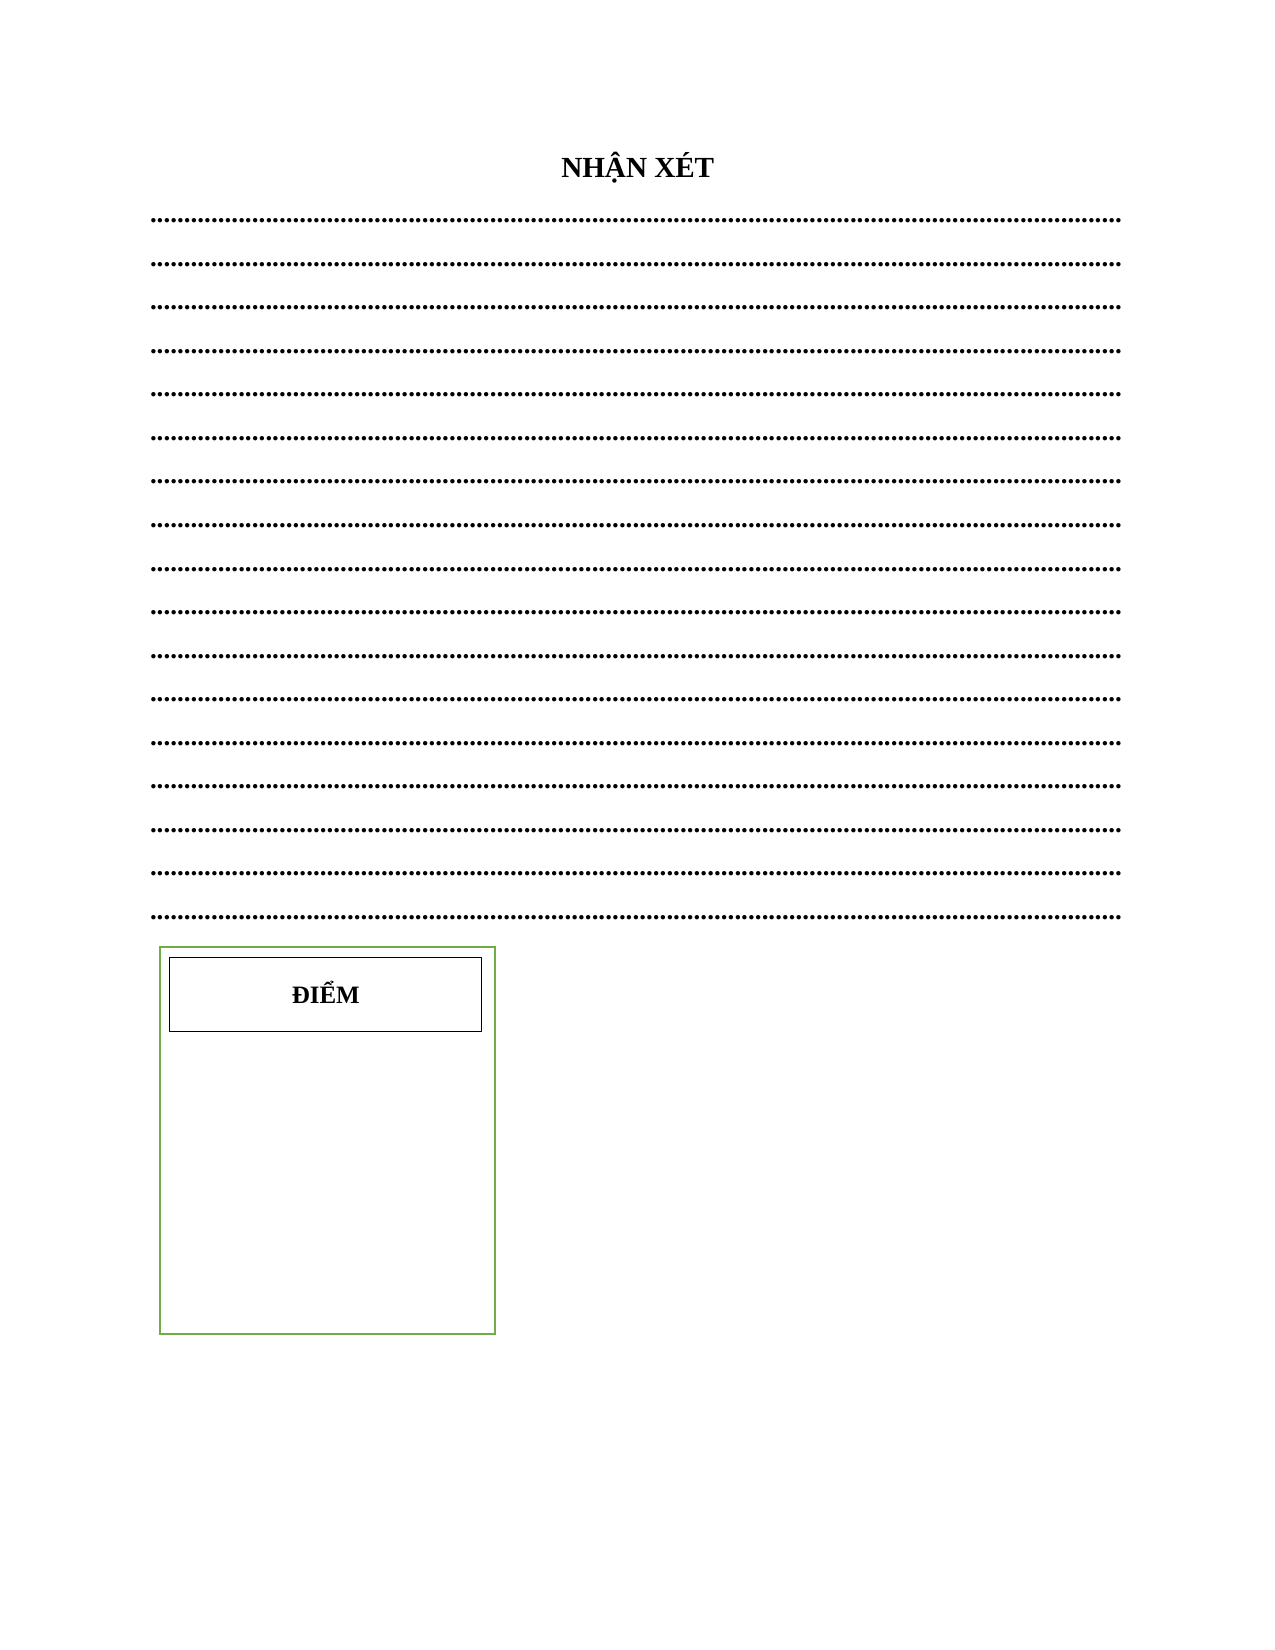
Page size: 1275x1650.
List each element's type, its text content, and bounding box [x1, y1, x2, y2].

text NHẬN XÉT [150, 150, 1125, 183]
